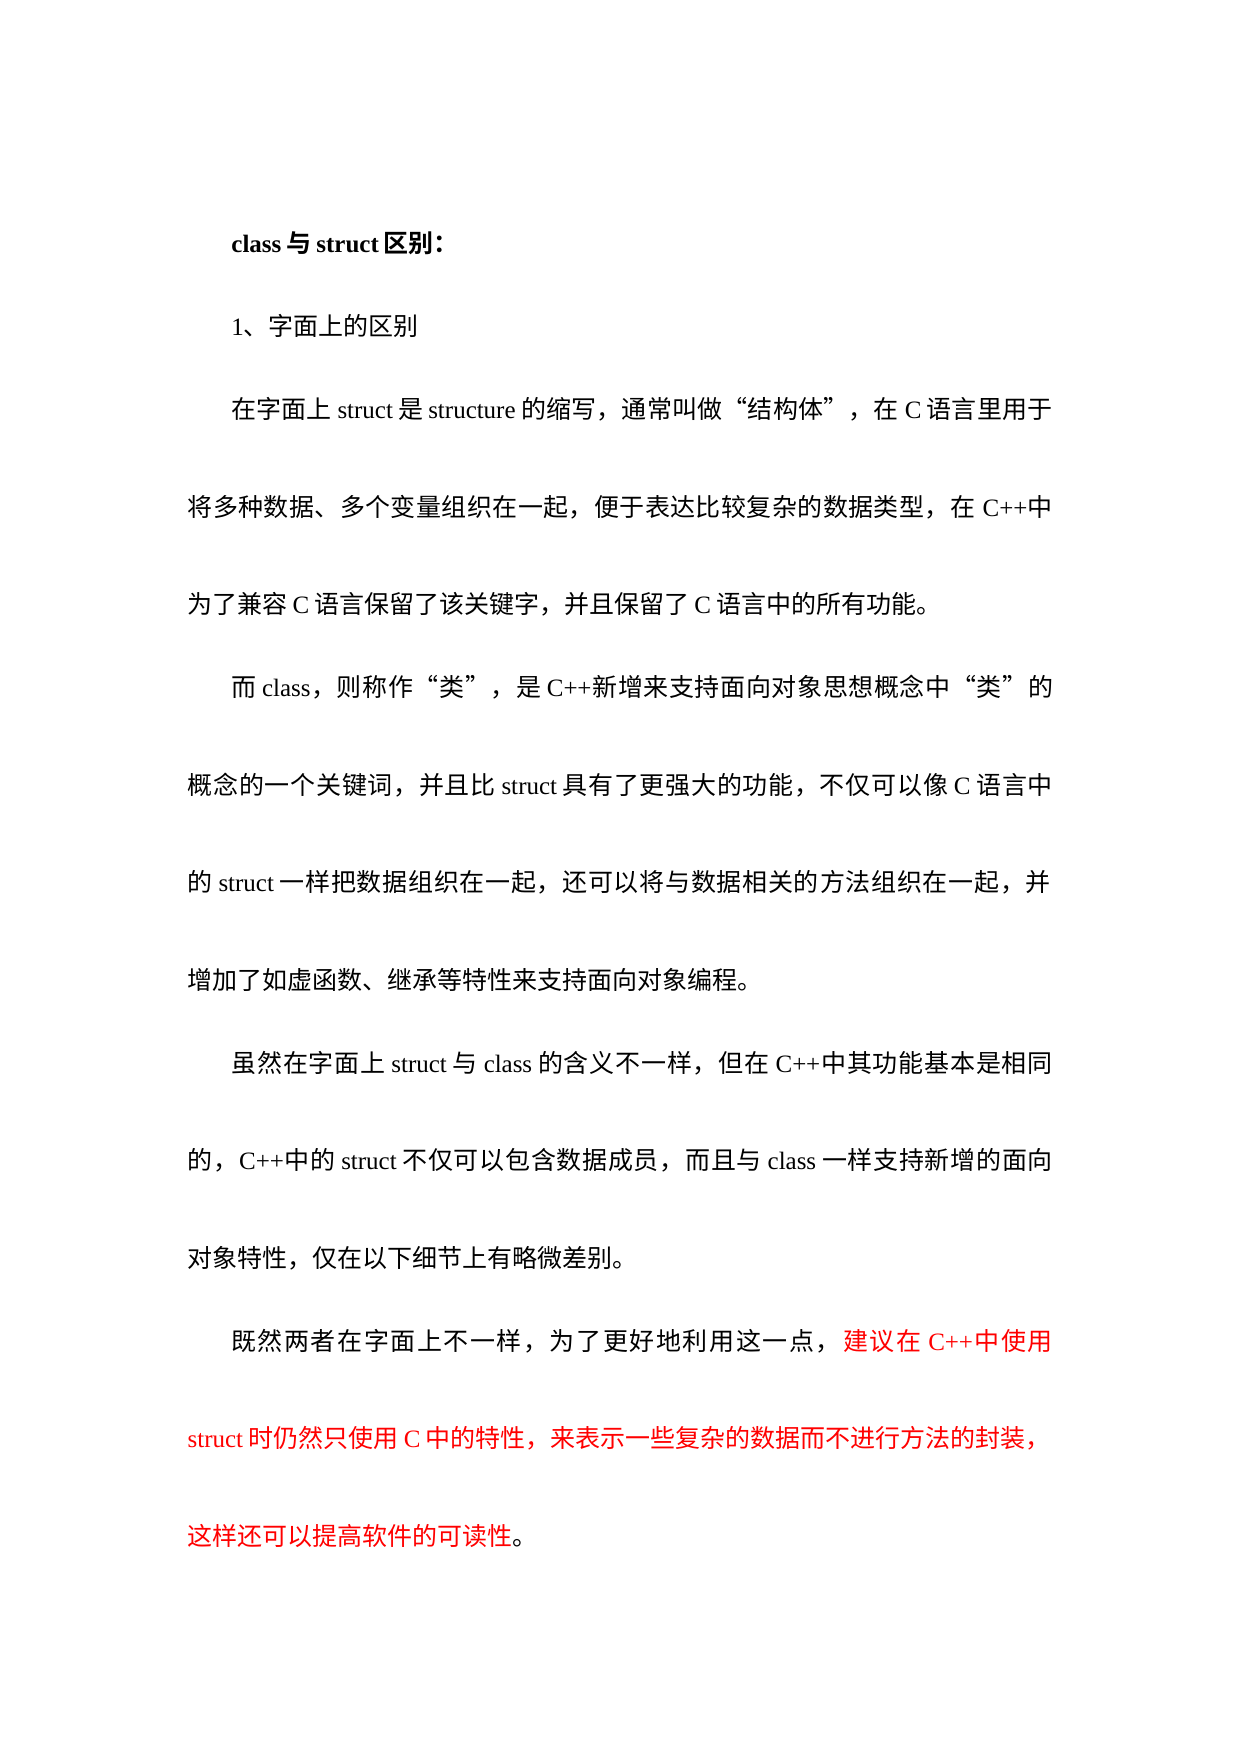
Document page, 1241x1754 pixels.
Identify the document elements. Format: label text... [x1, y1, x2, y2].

text 虽然在字面上struct与class的含义不一样，但在C++中其功能基本是相同的，C++中的struct不仅可以包含数据成员，而且与class一样支持新增的面向对象特性，仅在以下细节上有略微差别。 [187, 1029, 1053, 1289]
text 在字面上struct是structure的缩写，通常叫做“结构体”，在C语言里用于将多种数据、多个变量组织在一起，便于表达比较复杂的数据类型，在C++中为了兼容C语言保留了该关键字，并且保留了C语言中的所有功能。 [187, 375, 1053, 635]
text 既然两者在字面上不一样，为了更好地利用这一点，建议在C++中使用struct时仍然只使用C中的特性，来表示一些复杂的数据而不进行方法的封装，这样还可以提高软件的可读性。 [187, 1307, 1053, 1567]
text 1、字面上的区别 [187, 292, 1053, 357]
text class与struct区别： [187, 209, 1053, 274]
text 而class，则称作“类”，是C++新增来支持面向对象思想概念中“类”的概念的一个关键词，并且比struct具有了更强大的功能，不仅可以像C语言中的struct一样把数据组织在一起，还可以将与数据相关的方法组织在一起，并增加了如虚函数、继承等特性来支持面向对象编程。 [187, 653, 1053, 1011]
